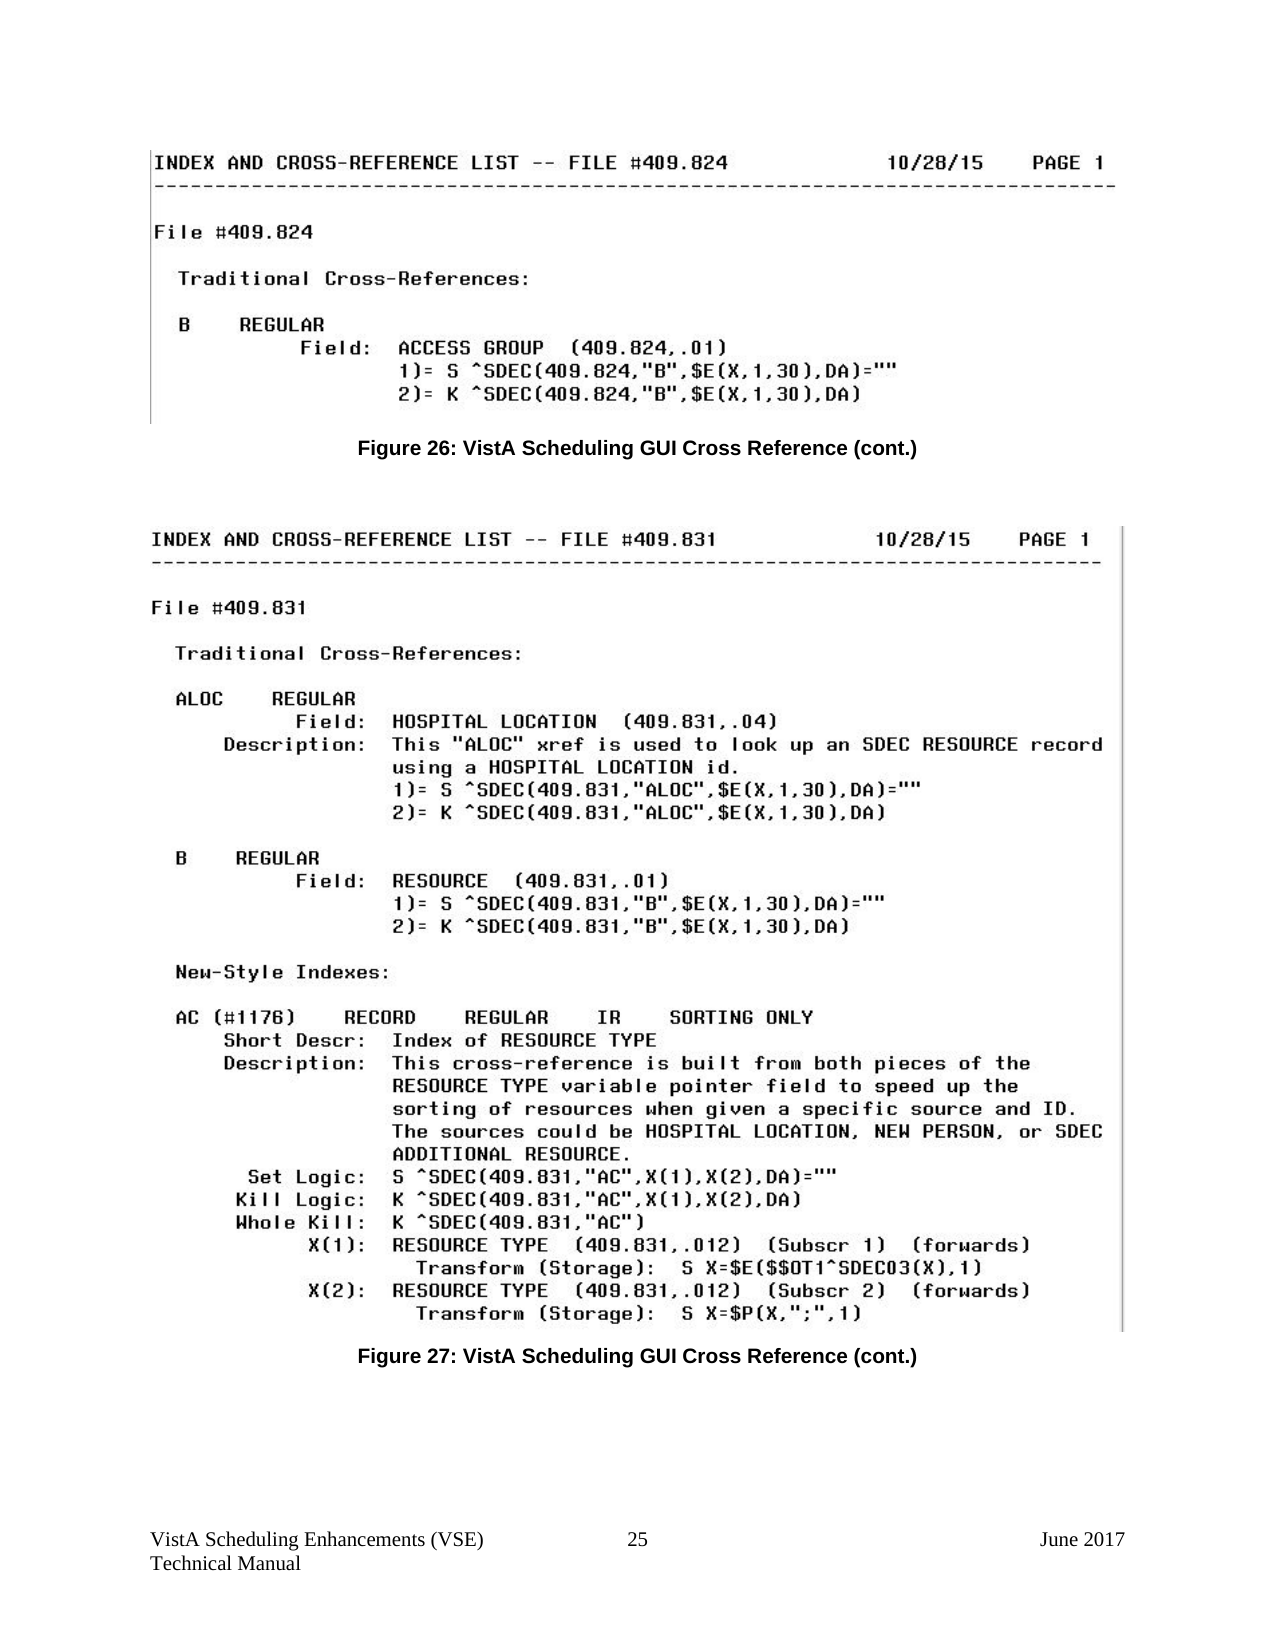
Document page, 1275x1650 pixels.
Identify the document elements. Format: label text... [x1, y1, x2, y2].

picture [150, 526, 1125, 1332]
text Figure 26: VistA Scheduling GUI Cross Reference (cont.) [150, 436, 1125, 460]
picture [150, 150, 1125, 424]
text Figure 27: VistA Scheduling GUI Cross Reference (cont.) [150, 1344, 1125, 1368]
